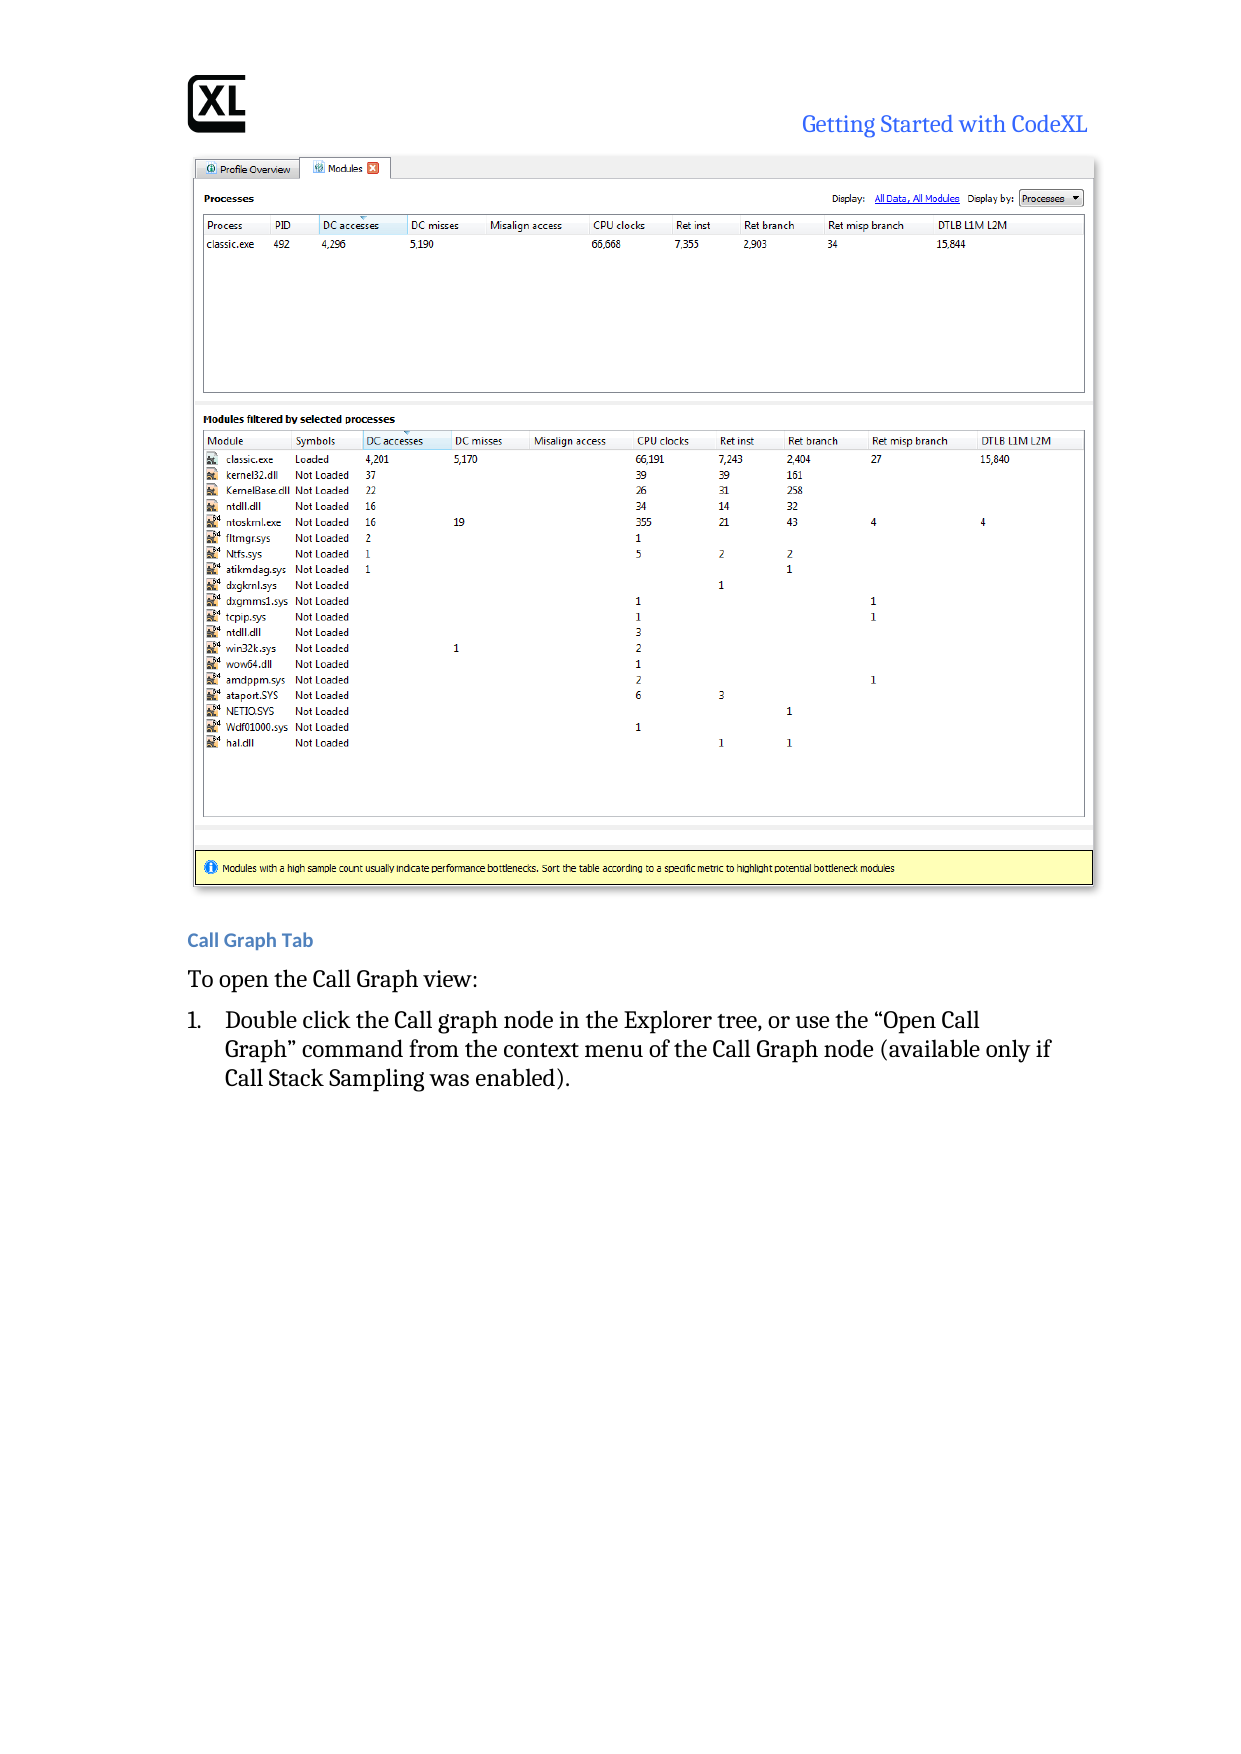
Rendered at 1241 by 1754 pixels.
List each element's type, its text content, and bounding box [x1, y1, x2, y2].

subtitle Call Graph Tab [187, 927, 1053, 952]
picture [193, 157, 1094, 887]
text To open the Call Graph view: [187, 965, 1053, 993]
picture [187, 75, 246, 133]
list Double click the Call graph node in the Explorer tree, or use the “Open Call Graph” command from the context menu of the Call Graph node (available only if Call Stack Sampling was enabled). [187, 1006, 1053, 1092]
